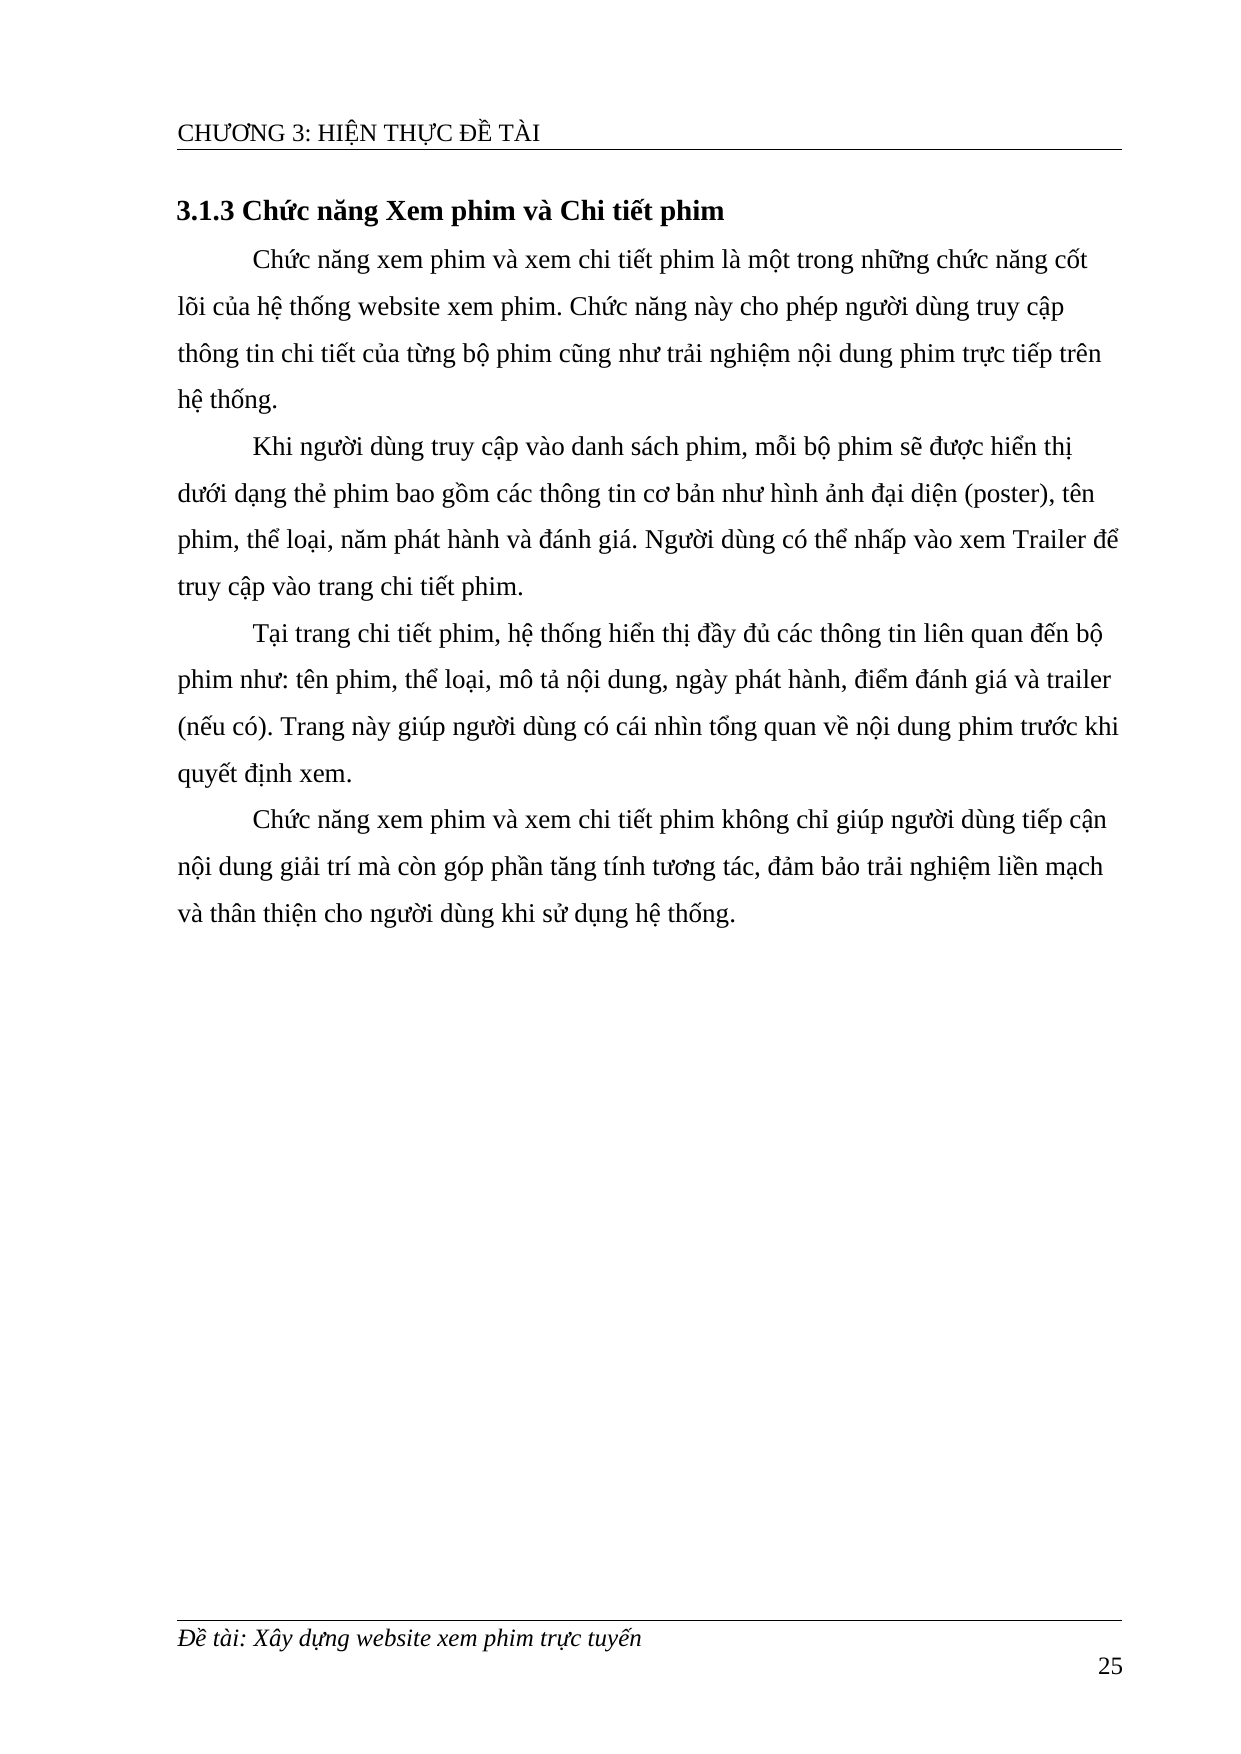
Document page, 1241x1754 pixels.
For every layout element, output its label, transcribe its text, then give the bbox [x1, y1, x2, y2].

text Chức năng xem phim và xem chi tiết phim là một trong những chức năng cốt lõi của hệ thống website xem phim. Chức năng này cho phép người dùng truy cập thông tin chi tiết của từng bộ phim cũng như trải nghiệm nội dung phim trực tiếp trên hệ thống. [177, 243, 1122, 414]
text Tại trang chi tiết phim, hệ thống hiển thị đầy đủ các thông tin liên quan đến bộ phim như: tên phim, thể loại, mô tả nội dung, ngày phát hành, điểm đánh giá và trailer (nếu có). Trang này giúp người dùng có cái nhìn tổng quan về nội dung phim trước khi quyết định xem. [177, 617, 1122, 788]
text Chức năng xem phim và xem chi tiết phim không chỉ giúp người dùng tiếp cận nội dung giải trí mà còn góp phần tăng tính tương tác, đảm bảo trải nghiệm liền mạch và thân thiện cho người dùng khi sử dụng hệ thống. [177, 803, 1122, 928]
text Khi người dùng truy cập vào danh sách phim, mỗi bộ phim sẽ được hiển thị dưới dạng thẻ phim bao gồm các thông tin cơ bản như hình ảnh đại diện (poster), tên phim, thể loại, năm phát hành và đánh giá. Người dùng có thể nhấp vào xem Trailer để truy cập vào trang chi tiết phim. [177, 430, 1122, 601]
subtitle Chức năng Xem phim và Chi tiết phim [176, 193, 1122, 227]
